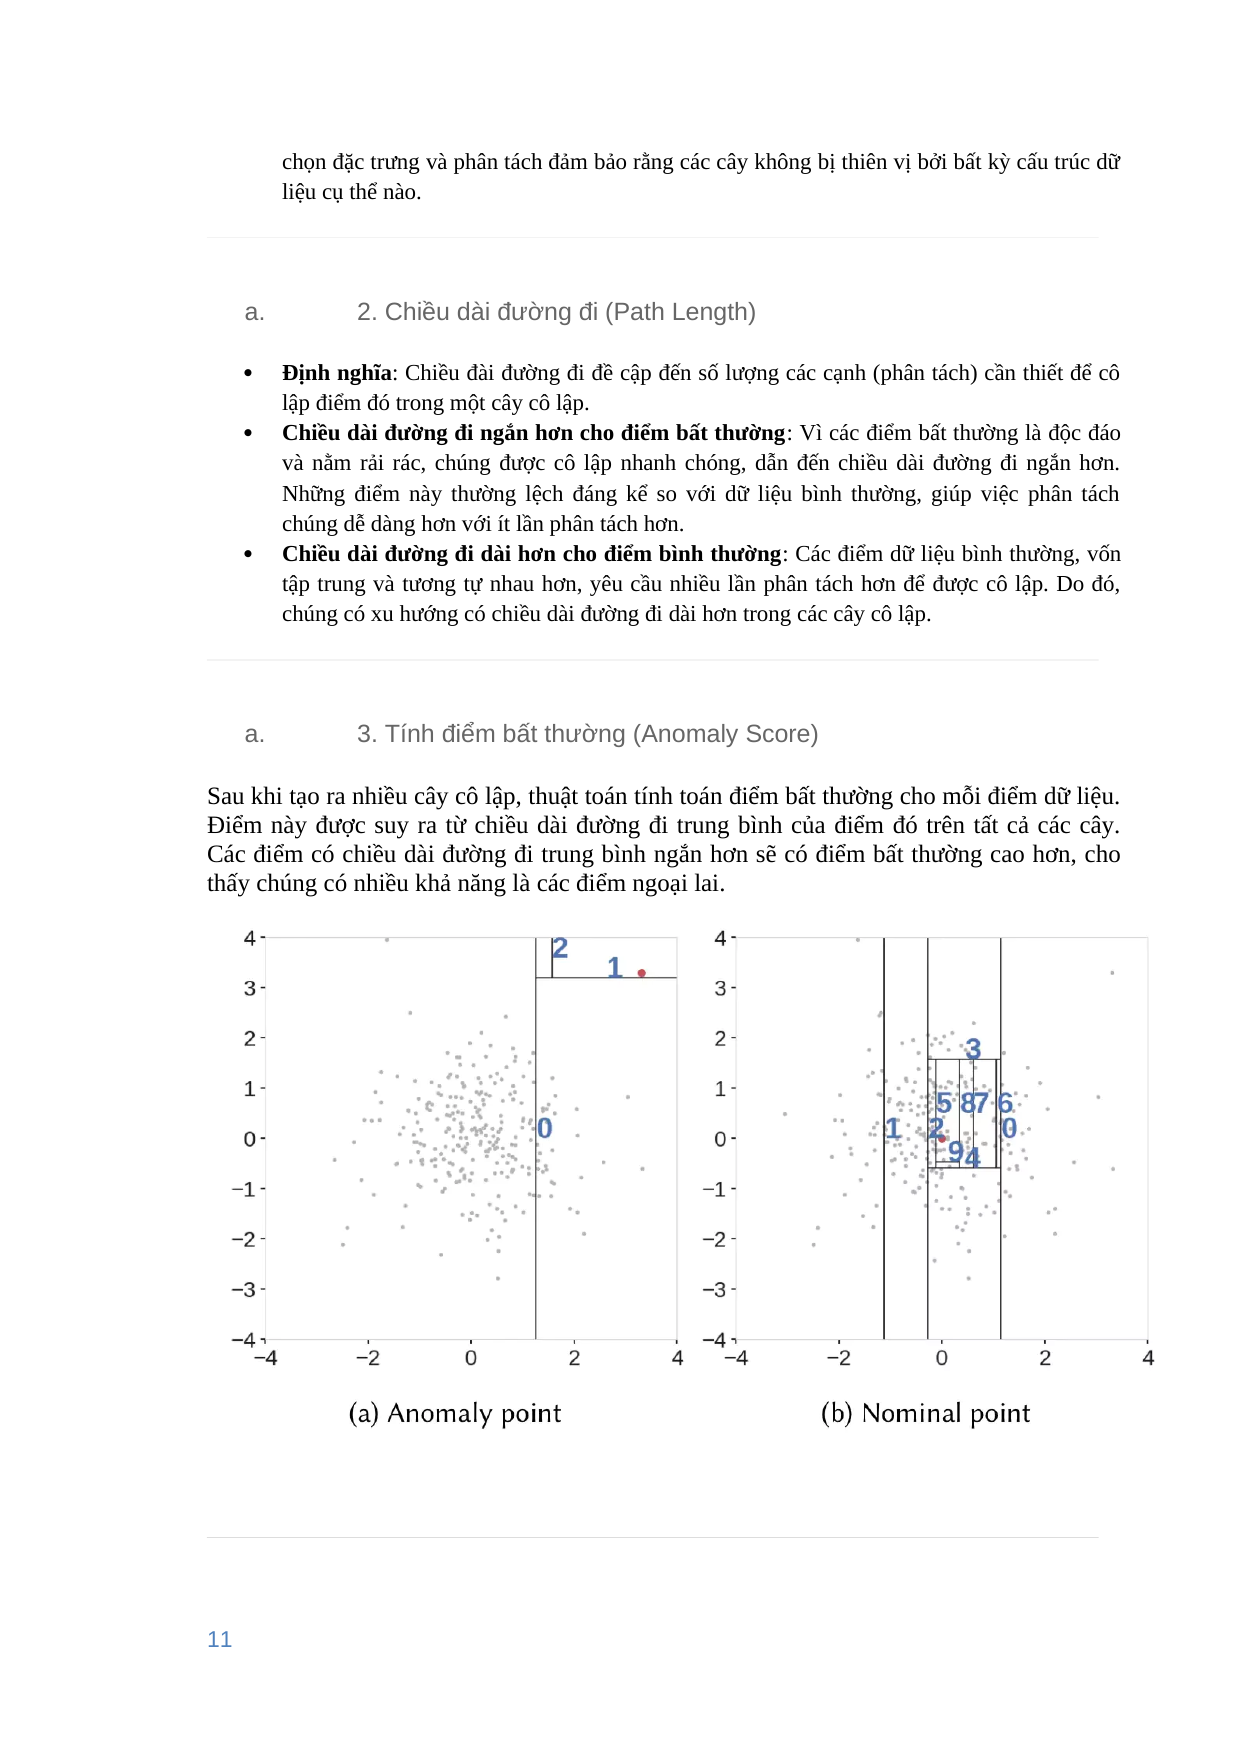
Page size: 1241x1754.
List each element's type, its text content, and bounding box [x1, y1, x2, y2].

picture [206, 925, 1205, 1447]
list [244, 148, 1122, 204]
subtitle 2. Chiều dài đường đi (Path Length) [244, 297, 1122, 325]
list Chiều dài đường đi dài hơn cho điểm bình thường: Các điểm dữ liệu bình thường, vốn tập trung và tương tự nhau hơn, yêu cầu nhiều lần phân tách hơn để được cô lập. Do đó, chúng có xu hướng có chiều dài đường đi dài hơn trong các cây cô lập. [244, 540, 1122, 627]
list Định nghĩa: Chiều đài đường đi đề cập đến số lượng các cạnh (phân tách) cần thiết để cô lập điểm đó trong một cây cô lập. [244, 359, 1122, 415]
subtitle 3. Tính điểm bất thường (Anomaly Score) [244, 719, 1122, 748]
text Sau khi tạo ra nhiều cây cô lập, thuật toán tính toán điểm bất thường cho mỗi điểm dữ liệu. Điểm này được suy ra từ chiều dài đường đi trung bình của điểm đó trên tất cả các cây. Các điểm có chiều dài đường đi trung bình ngắn hơn sẽ có điểm bất thường cao hơn, cho thấy chúng có nhiều khả năng là các điểm ngoại lai. [207, 781, 1122, 896]
list Chiều dài đường đi ngắn hơn cho điểm bất thường: Vì các điểm bất thường là độc đáo và nằm rải rác, chúng được cô lập nhanh chóng, dẫn đến chiều dài đường đi ngắn hơn. Những điểm này thường lệch đáng kể so với dữ liệu bình thường, giúp việc phân tách chúng dễ dàng hơn với ít lần phân tách hơn. [244, 419, 1122, 536]
